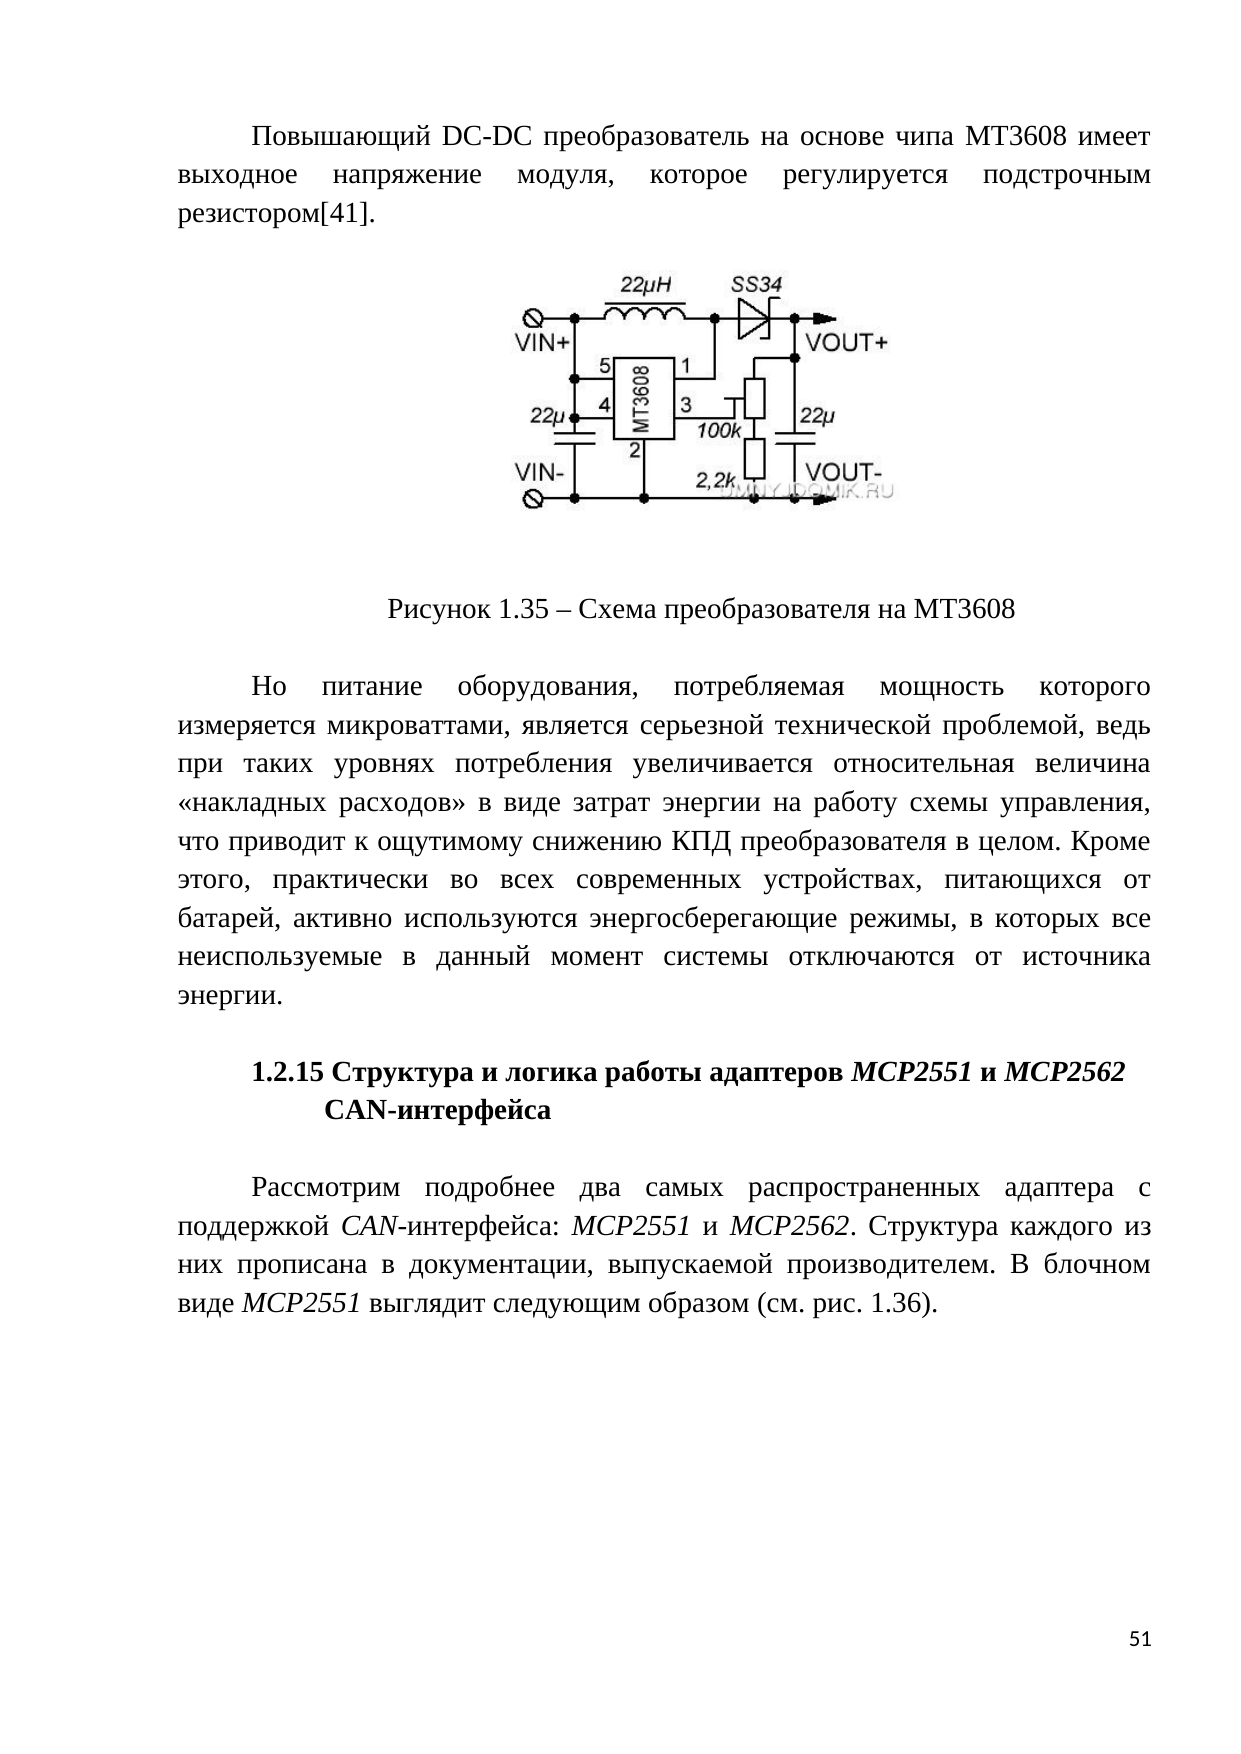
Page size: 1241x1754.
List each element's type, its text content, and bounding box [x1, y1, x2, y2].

text Рассмотрим подробнее два самых распространенных адаптера с поддержкой CAN-интерфейса: MCP2551 и MCP2562. Структура каждого из них прописана в документации, выпускаемой производителем. В блочном виде MCP2551 выглядит следующим образом (см. рис. 1.36). [177, 1169, 1152, 1319]
text CAN-интерфейса [251, 1092, 1152, 1126]
text Но питание оборудования, потребляемая мощность которого измеряется микроваттами, является серьезной технической проблемой, ведь при таких уровнях потребления увеличивается относительная величина «накладных расходов» в виде затрат энергии на работу схемы управления, что приводит к ощутимому снижению КПД преобразователя в целом. Кроме этого, практически во всех современных устройствах, питающихся от батарей, активно используются энергосберегающие режимы, в которых все неиспользуемые в данный момент системы отключаются от источника энергии. [177, 668, 1152, 1010]
text Рисунок 1.35 – Схема преобразователя на MT3608 [177, 591, 1152, 625]
picture [474, 233, 929, 548]
text Повышающий DC-DC преобразователь на основе чипа MT3608 имеет выходное напряжение модуля, которое регулируется подстрочным резистором[41]. [177, 118, 1152, 229]
text 1.2.15 Структура и логика работы адаптеров MCP2551 и MCP2562 [251, 1054, 1152, 1087]
